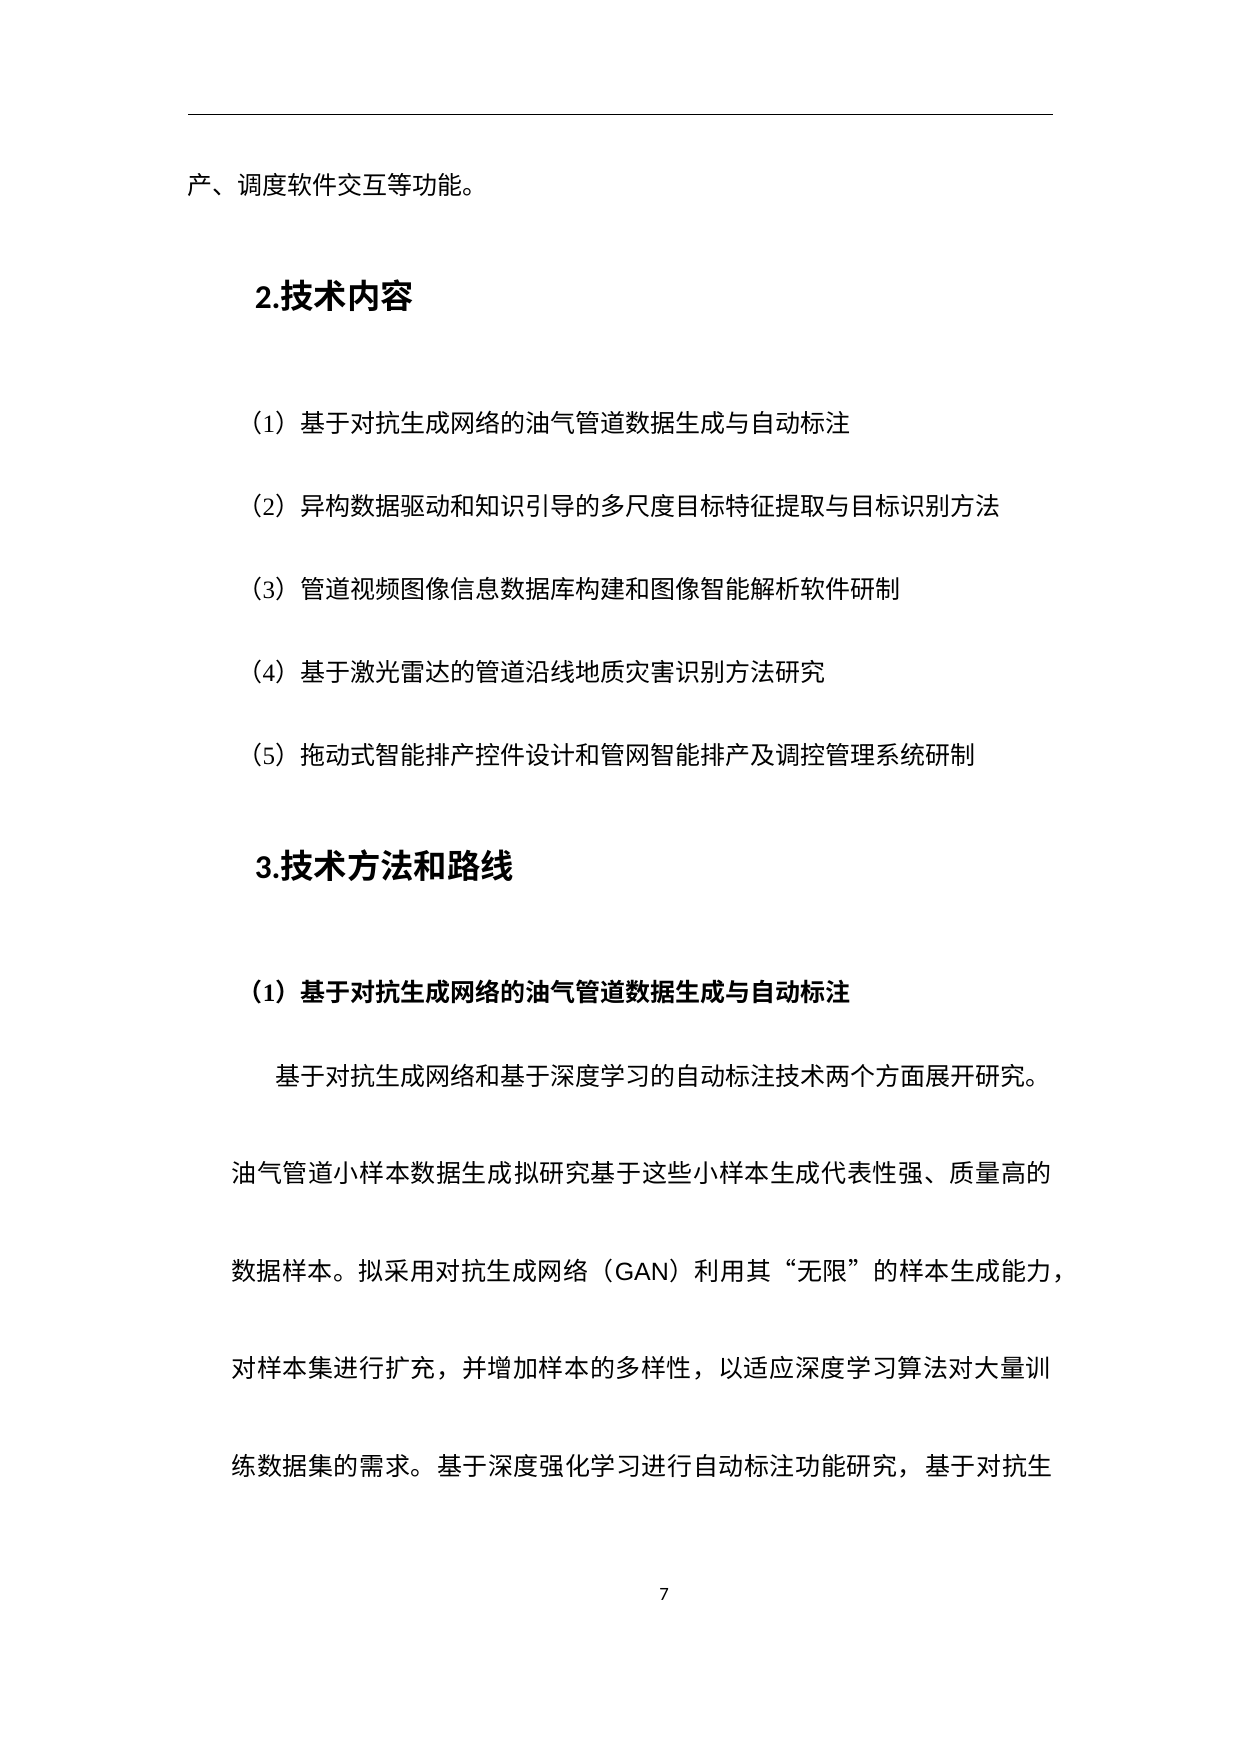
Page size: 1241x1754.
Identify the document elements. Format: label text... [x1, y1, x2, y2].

text （1）基于对抗生成网络的油气管道数据生成与自动标注 [187, 389, 1053, 454]
subtitle 3.技术方法和路线 [187, 831, 1053, 896]
text （1）基于对抗生成网络的油气管道数据生成与自动标注 [187, 958, 1053, 1023]
text （2）异构数据驱动和知识引导的多尺度目标特征提取与目标识别方法 [187, 472, 1053, 537]
text （4）基于激光雷达的管道沿线地质灾害识别方法研究 [187, 638, 1053, 703]
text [231, 1042, 1053, 1497]
text （3）管道视频图像信息数据库构建和图像智能解析软件研制 [187, 555, 1053, 620]
text （5）拖动式智能排产控件设计和管网智能排产及调控管理系统研制 [187, 721, 1053, 786]
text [187, 151, 1053, 216]
subtitle 2.技术内容 [187, 261, 1053, 326]
